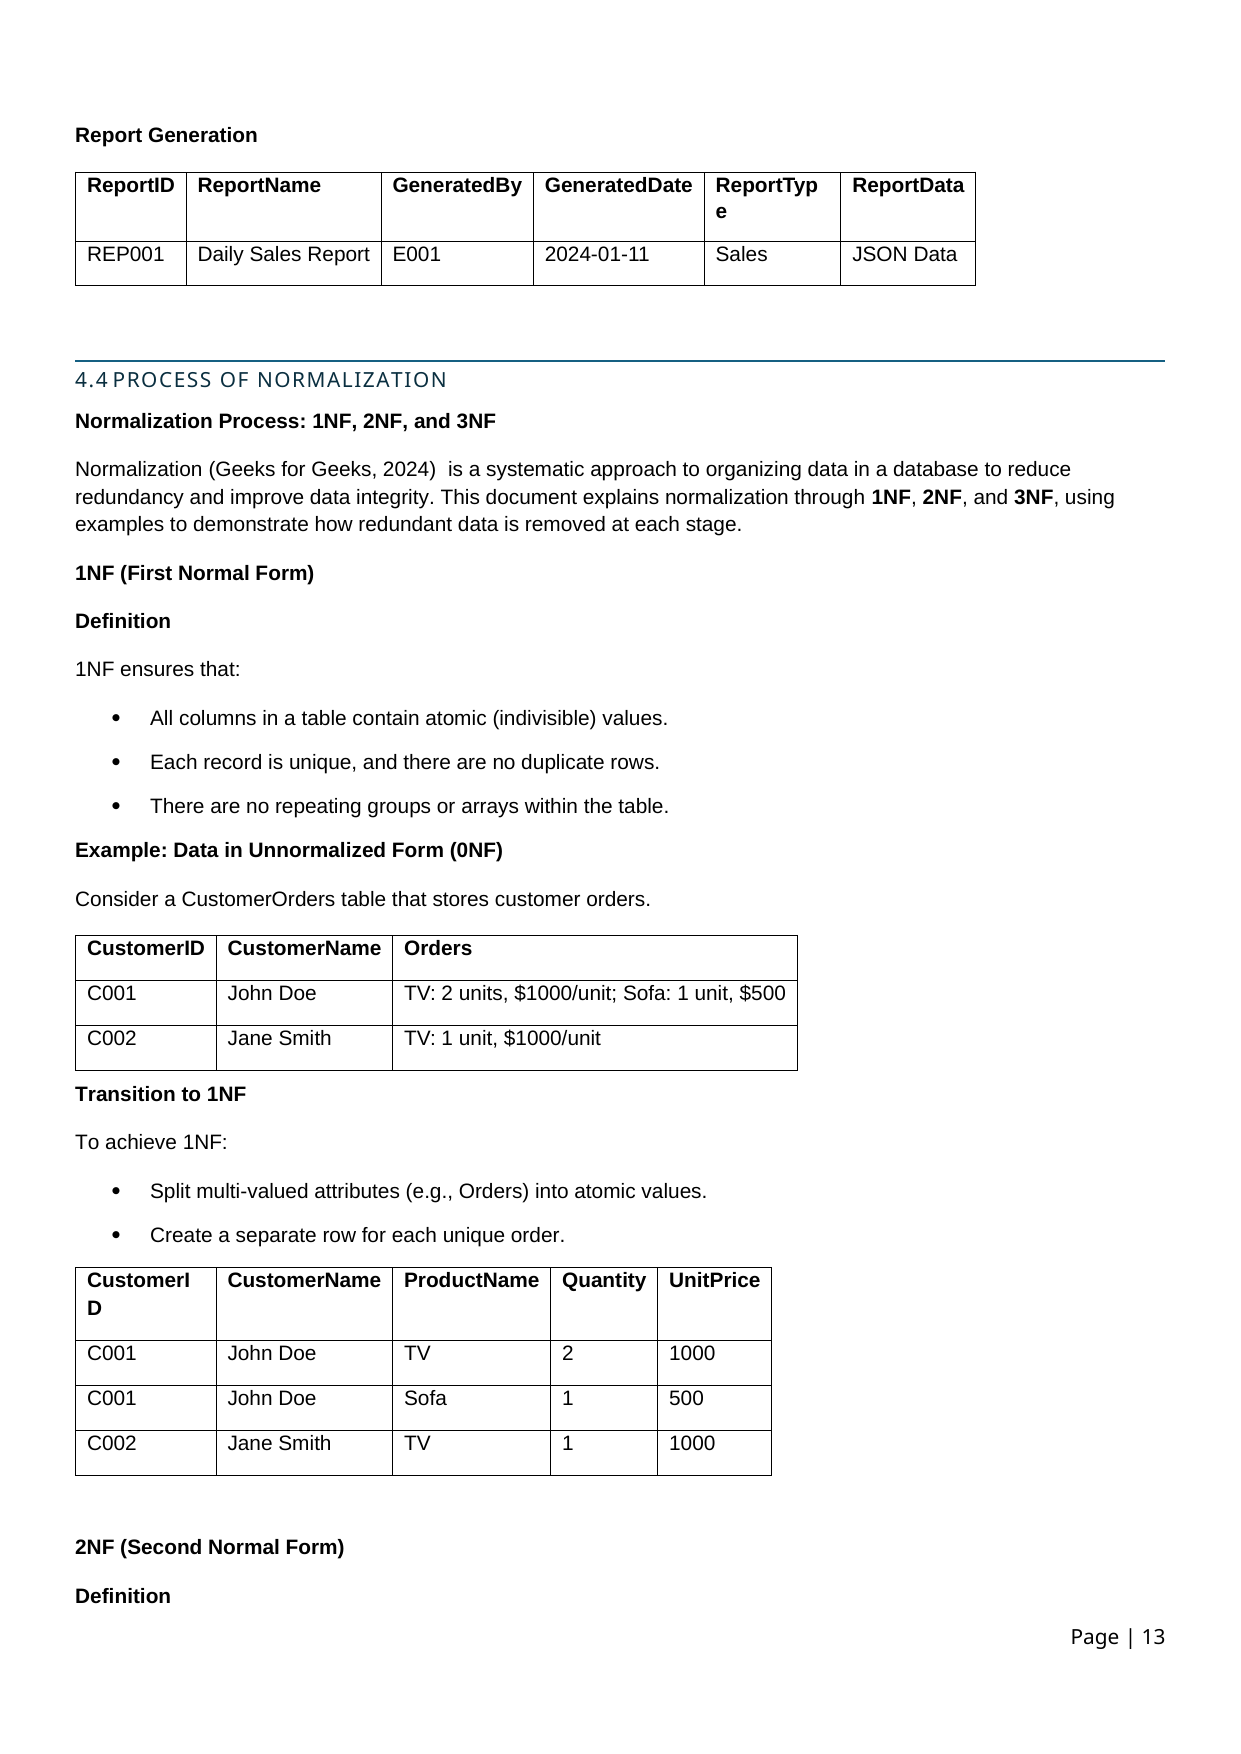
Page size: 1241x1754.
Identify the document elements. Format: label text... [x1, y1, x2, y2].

table_cell 1000 [658, 1431, 771, 1475]
table_cell 1 [551, 1431, 657, 1475]
table_header Orders [393, 936, 797, 980]
table_cell 1000 [658, 1341, 771, 1385]
table_header CustomerID [76, 936, 216, 980]
subtitle Process of normalization [75, 362, 1165, 394]
table_header ProductName [393, 1268, 550, 1340]
text Example: Data in Unnormalized Form (0NF) [75, 838, 1165, 862]
text Definition [75, 1583, 1165, 1607]
table_cell JSON Data [841, 242, 975, 284]
table_cell Daily Sales Report [187, 242, 381, 284]
table_cell TV [393, 1431, 550, 1475]
table_cell 2024-01-11 [534, 242, 704, 284]
table_header Quantity [551, 1268, 657, 1340]
table_header GeneratedBy [382, 173, 533, 241]
text Consider a CustomerOrders table that stores customer orders. [75, 886, 1165, 910]
table_header CustomerID [76, 1268, 216, 1340]
text 2NF (Second Normal Form) [75, 1535, 1165, 1559]
table_cell C002 [76, 1026, 216, 1070]
table_cell REP001 [76, 242, 186, 284]
table_cell 2 [551, 1341, 657, 1385]
table_cell Jane Smith [217, 1431, 392, 1475]
table_cell John Doe [217, 981, 392, 1025]
table_cell 500 [658, 1386, 771, 1430]
text Normalization Process: 1NF, 2NF, and 3NF [75, 409, 1165, 433]
table_header UnitPrice [658, 1268, 771, 1340]
table_header ReportName [187, 173, 381, 241]
text Report Generation [75, 123, 1165, 147]
table_header CustomerName [217, 936, 392, 980]
table_cell TV: 1 unit, $1000/unit [393, 1026, 797, 1070]
table_header ReportID [76, 173, 186, 241]
table_cell Jane Smith [217, 1026, 392, 1070]
table_cell TV [393, 1341, 550, 1385]
table_cell 1 [551, 1386, 657, 1430]
list There are no repeating groups or arrays within the table. [112, 794, 1165, 818]
table_cell C002 [76, 1431, 216, 1475]
table_cell E001 [382, 242, 533, 284]
text To achieve 1NF: [75, 1130, 1165, 1154]
list All columns in a table contain atomic (indivisible) values. [112, 705, 1165, 729]
text Definition [75, 609, 1165, 633]
table_header ReportData [841, 173, 975, 241]
text 1NF (First Normal Form) [75, 560, 1165, 584]
table_header GeneratedDate [534, 173, 704, 241]
table_cell Sofa [393, 1386, 550, 1430]
table_cell John Doe [217, 1386, 392, 1430]
list Each record is unique, and there are no duplicate rows. [112, 749, 1165, 774]
text 1NF ensures that: [75, 657, 1165, 681]
table_cell John Doe [217, 1341, 392, 1385]
table_cell Sales [705, 242, 840, 284]
table_header ReportType [705, 173, 840, 241]
list Split multi-valued attributes (e.g., Orders) into atomic values. [112, 1178, 1165, 1203]
text Transition to 1NF [75, 1082, 1165, 1106]
text Normalization is a systematic approach to organizing data in a database to reduce redundancy and improve data integrity. This document explains normalization through 1NF, 2NF, and 3NF, using examples to demonstrate how redundant data is removed at each stage. [75, 457, 1165, 536]
table_cell C001 [76, 1386, 216, 1430]
table_cell C001 [76, 981, 216, 1025]
table_header CustomerName [217, 1268, 392, 1340]
list Create a separate row for each unique order. [112, 1223, 1165, 1247]
table_cell C001 [76, 1341, 216, 1385]
table_cell TV: 2 units, $1000/unit; Sofa: 1 unit, $500 [393, 981, 797, 1025]
